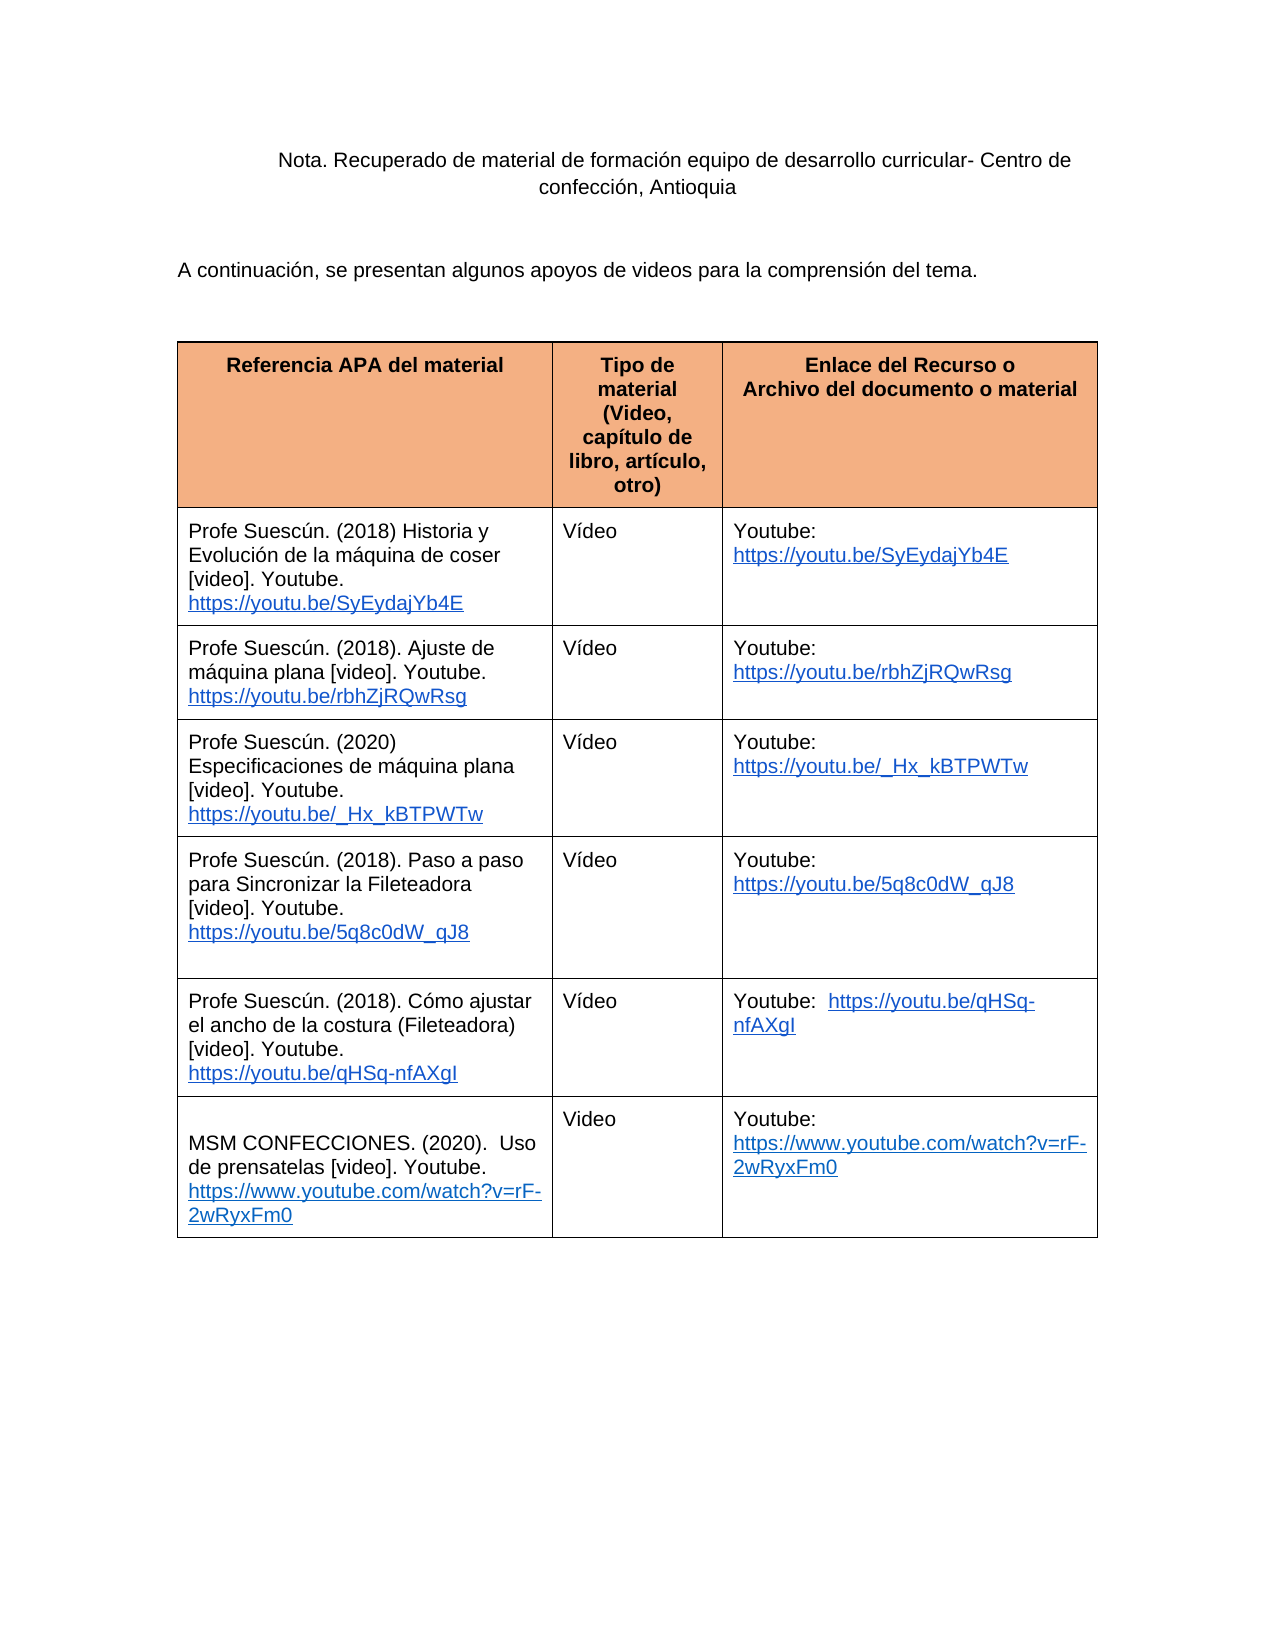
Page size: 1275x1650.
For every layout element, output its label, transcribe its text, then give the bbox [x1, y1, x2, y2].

table_cell Youtube: https://youtu.be/rbhZjRQwRsg [723, 626, 1097, 718]
table_cell Youtube: https://youtu.be/SyEydajYb4E [723, 508, 1097, 625]
table_cell Profe Suescún. (2018). Paso a paso para Sincronizar la Fileteadora [video]. Youtube. https://youtu.be/5q8c0dW_qJ8 [178, 837, 552, 978]
table_cell Youtube: https://youtu.be/_Hx_kBTPWTw [723, 720, 1097, 836]
text A continuación, se presentan algunos apoyos de videos para la comprensión del tema. [177, 258, 1098, 282]
table_cell Vídeo [553, 720, 722, 836]
table_header Referencia APA del material [178, 343, 552, 507]
table_cell MSM CONFECCIONES. (2020). Uso de prensatelas [video]. Youtube. https://www.youtube.com/watch?v=rF-2wRyxFm0 [178, 1097, 552, 1237]
table_cell Profe Suescún. (2018) Historia y Evolución de la máquina de coser [video]. Youtube. https://youtu.be/SyEydajYb4E [178, 508, 552, 625]
table_cell Youtube: https://www.youtube.com/watch?v=rF-2wRyxFm0 [723, 1097, 1097, 1237]
table_cell Vídeo [553, 626, 722, 718]
table_header Enlace del Recurso o Archivo del documento o material [723, 343, 1097, 507]
table_cell Youtube: https://youtu.be/qHSq-nfAXgI [723, 979, 1097, 1096]
table_cell Video [553, 1097, 722, 1237]
table_cell Vídeo [553, 979, 722, 1096]
table_header Tipo de material (Video, capítulo de libro, artículo, otro) [553, 343, 722, 507]
table_cell Profe Suescún. (2020) Especificaciones de máquina plana [video]. Youtube. https://youtu.be/_Hx_kBTPWTw [178, 720, 552, 836]
table_cell Vídeo [553, 837, 722, 978]
text Nota. Recuperado de material de formación equipo de desarrollo curricular- Centro de confección, Antioquia [177, 148, 1098, 199]
table_cell Profe Suescún. (2018). Ajuste de máquina plana [video]. Youtube. https://youtu.be/rbhZjRQwRsg [178, 626, 552, 718]
table_cell Vídeo [553, 508, 722, 625]
table_cell Youtube: https://youtu.be/5q8c0dW_qJ8 [723, 837, 1097, 978]
table_cell Profe Suescún. (2018). Cómo ajustar el ancho de la costura (Fileteadora) [video]. Youtube. https://youtu.be/qHSq-nfAXgI [178, 979, 552, 1096]
